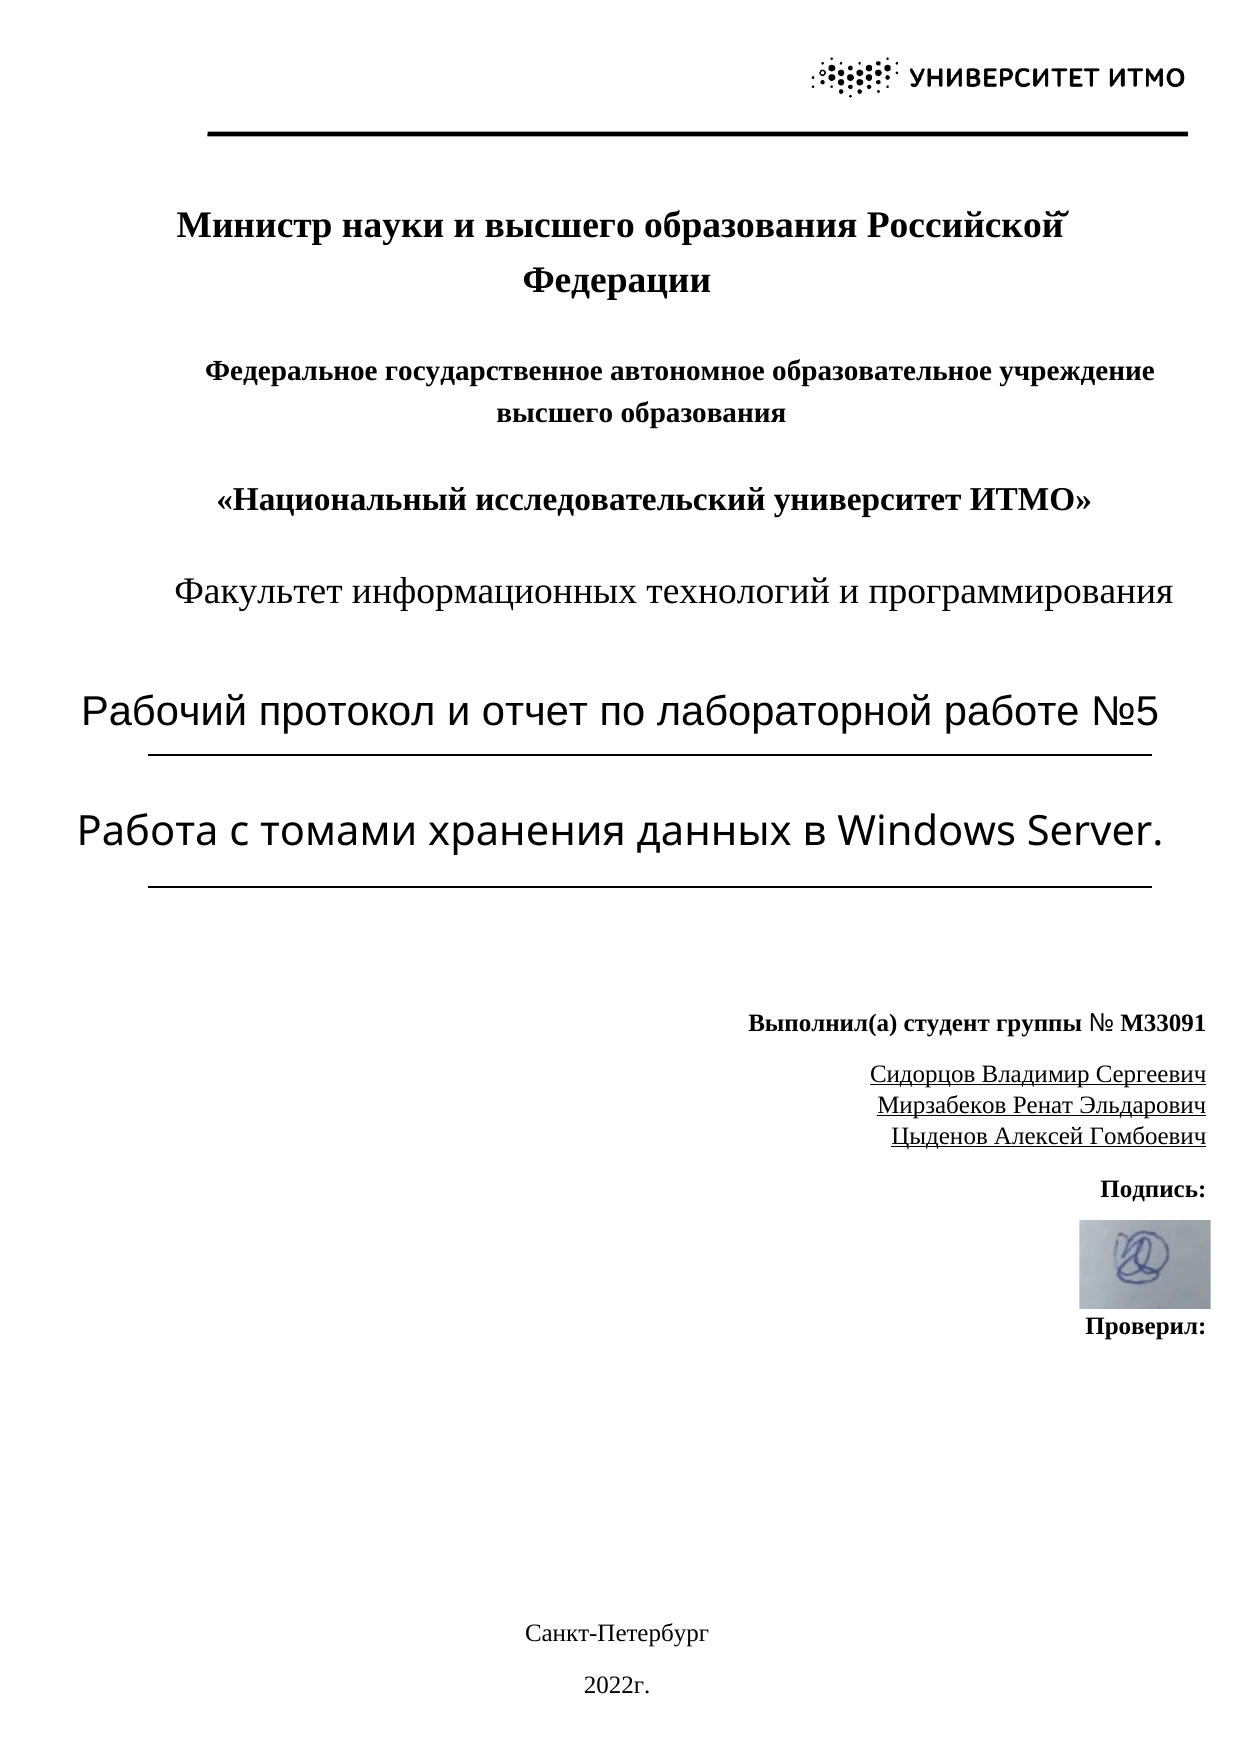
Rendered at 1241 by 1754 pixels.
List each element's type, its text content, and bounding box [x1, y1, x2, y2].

text Проверил: [29, 1311, 1206, 1340]
text Выполнил(а) студент группы № M33091 [29, 1004, 1206, 1038]
text Подпись: [29, 1174, 1206, 1203]
text Министр науки и высшего образования Российской̆ [29, 202, 1211, 245]
text Сидорцов Владимир Сергеевич Мирзабеков Ренат Эльдарович Цыденов Алексей Гомбоевич [29, 1059, 1206, 1150]
text Факультет информационных технологий и программирования [174, 568, 1211, 612]
picture [790, 29, 1209, 114]
text Федеральное государственное автономное образовательное учреждение высшего образования [72, 353, 1211, 429]
picture [1079, 1220, 1211, 1309]
text «Национальный исследовательский университет ИТМО» [98, 479, 1211, 517]
text Федерации [29, 257, 1204, 300]
text Работа с томами хранения данных в Windows Server. [29, 801, 1211, 858]
text Рабочий протокол и отчет по лабораторной работе №5 [29, 686, 1211, 734]
text Санкт-Петербург [30, 1618, 1204, 1646]
text 2022г. [30, 1670, 1204, 1699]
